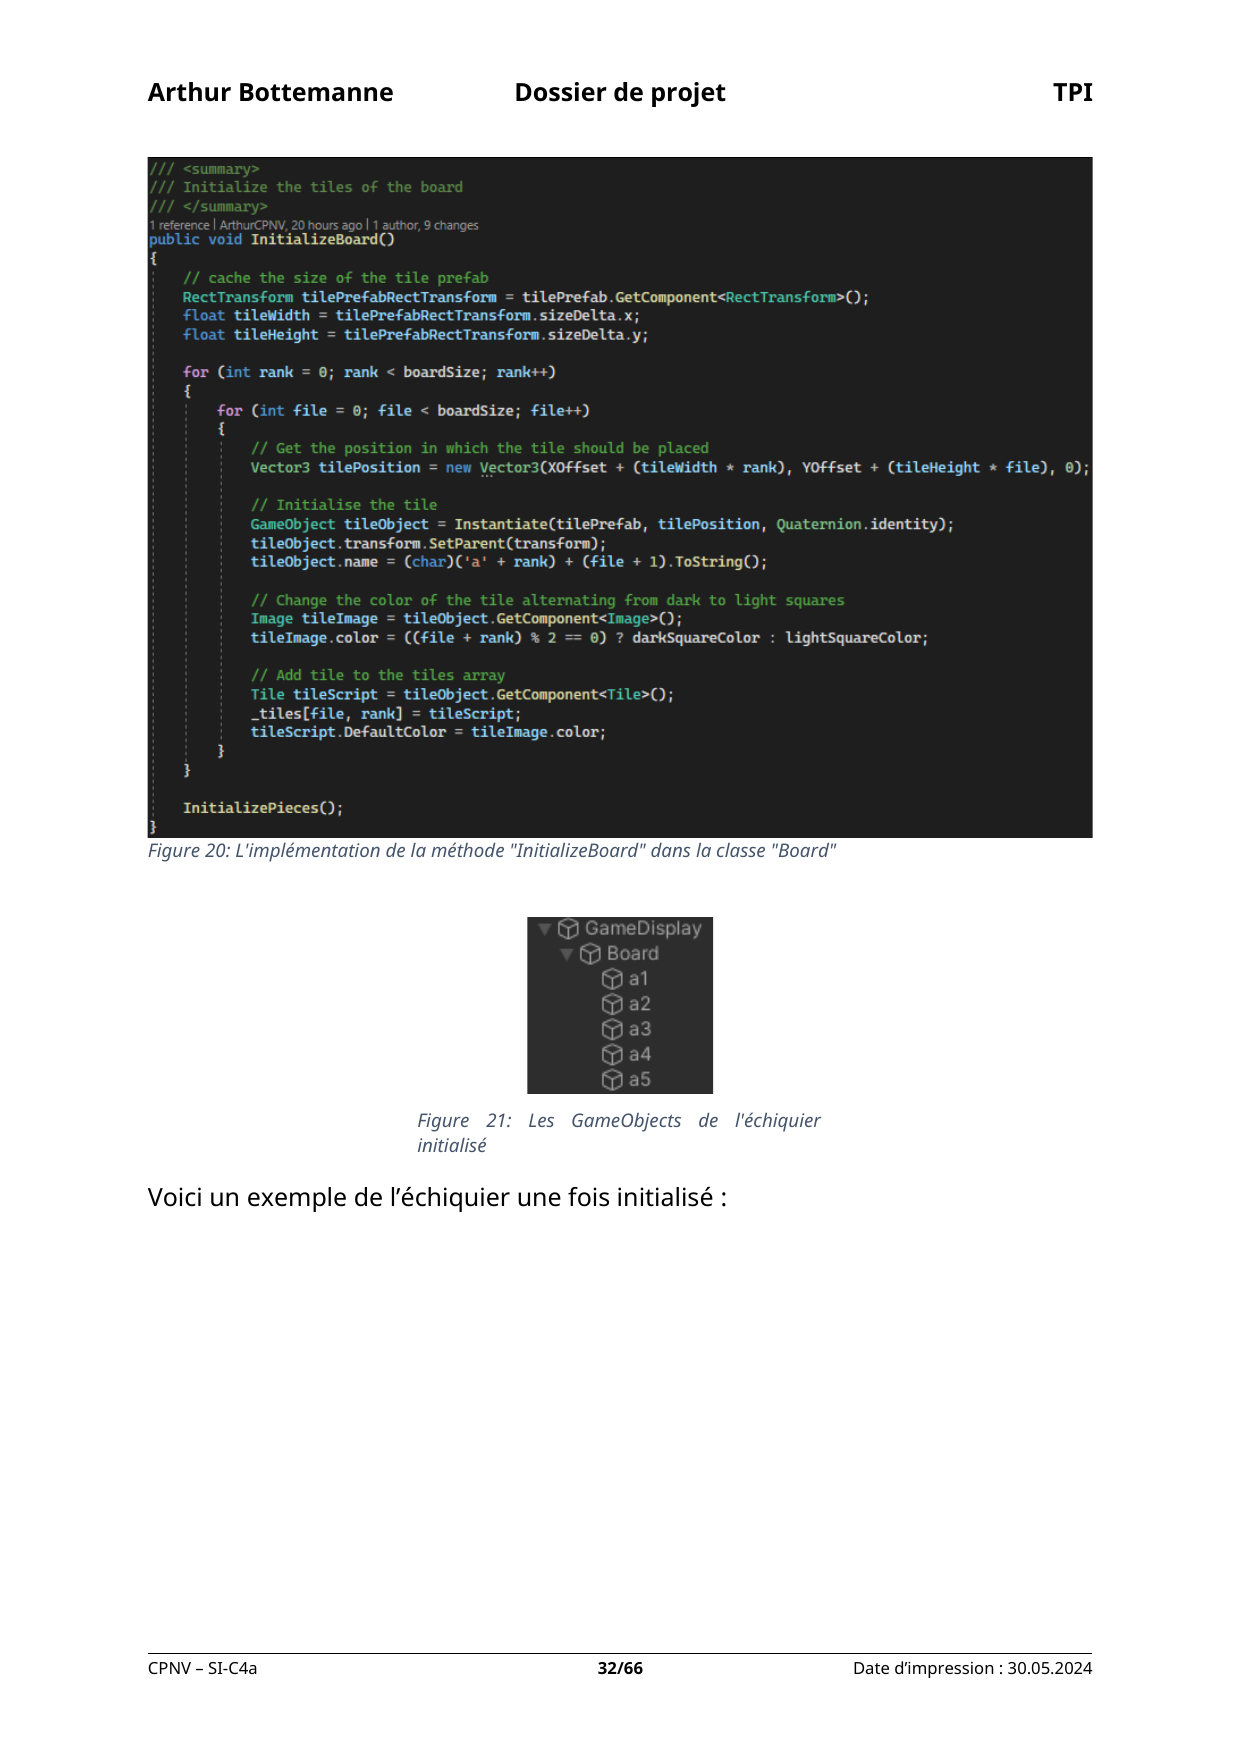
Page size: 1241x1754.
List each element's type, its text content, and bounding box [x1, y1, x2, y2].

picture [147, 157, 1093, 838]
text Figure 20: L'implémentation de la méthode "InitializeBoard" dans la classe "Board" [148, 838, 1092, 863]
text Voici un exemple de l’échiquier une fois initialisé : [148, 884, 1092, 1214]
picture [527, 917, 714, 1094]
